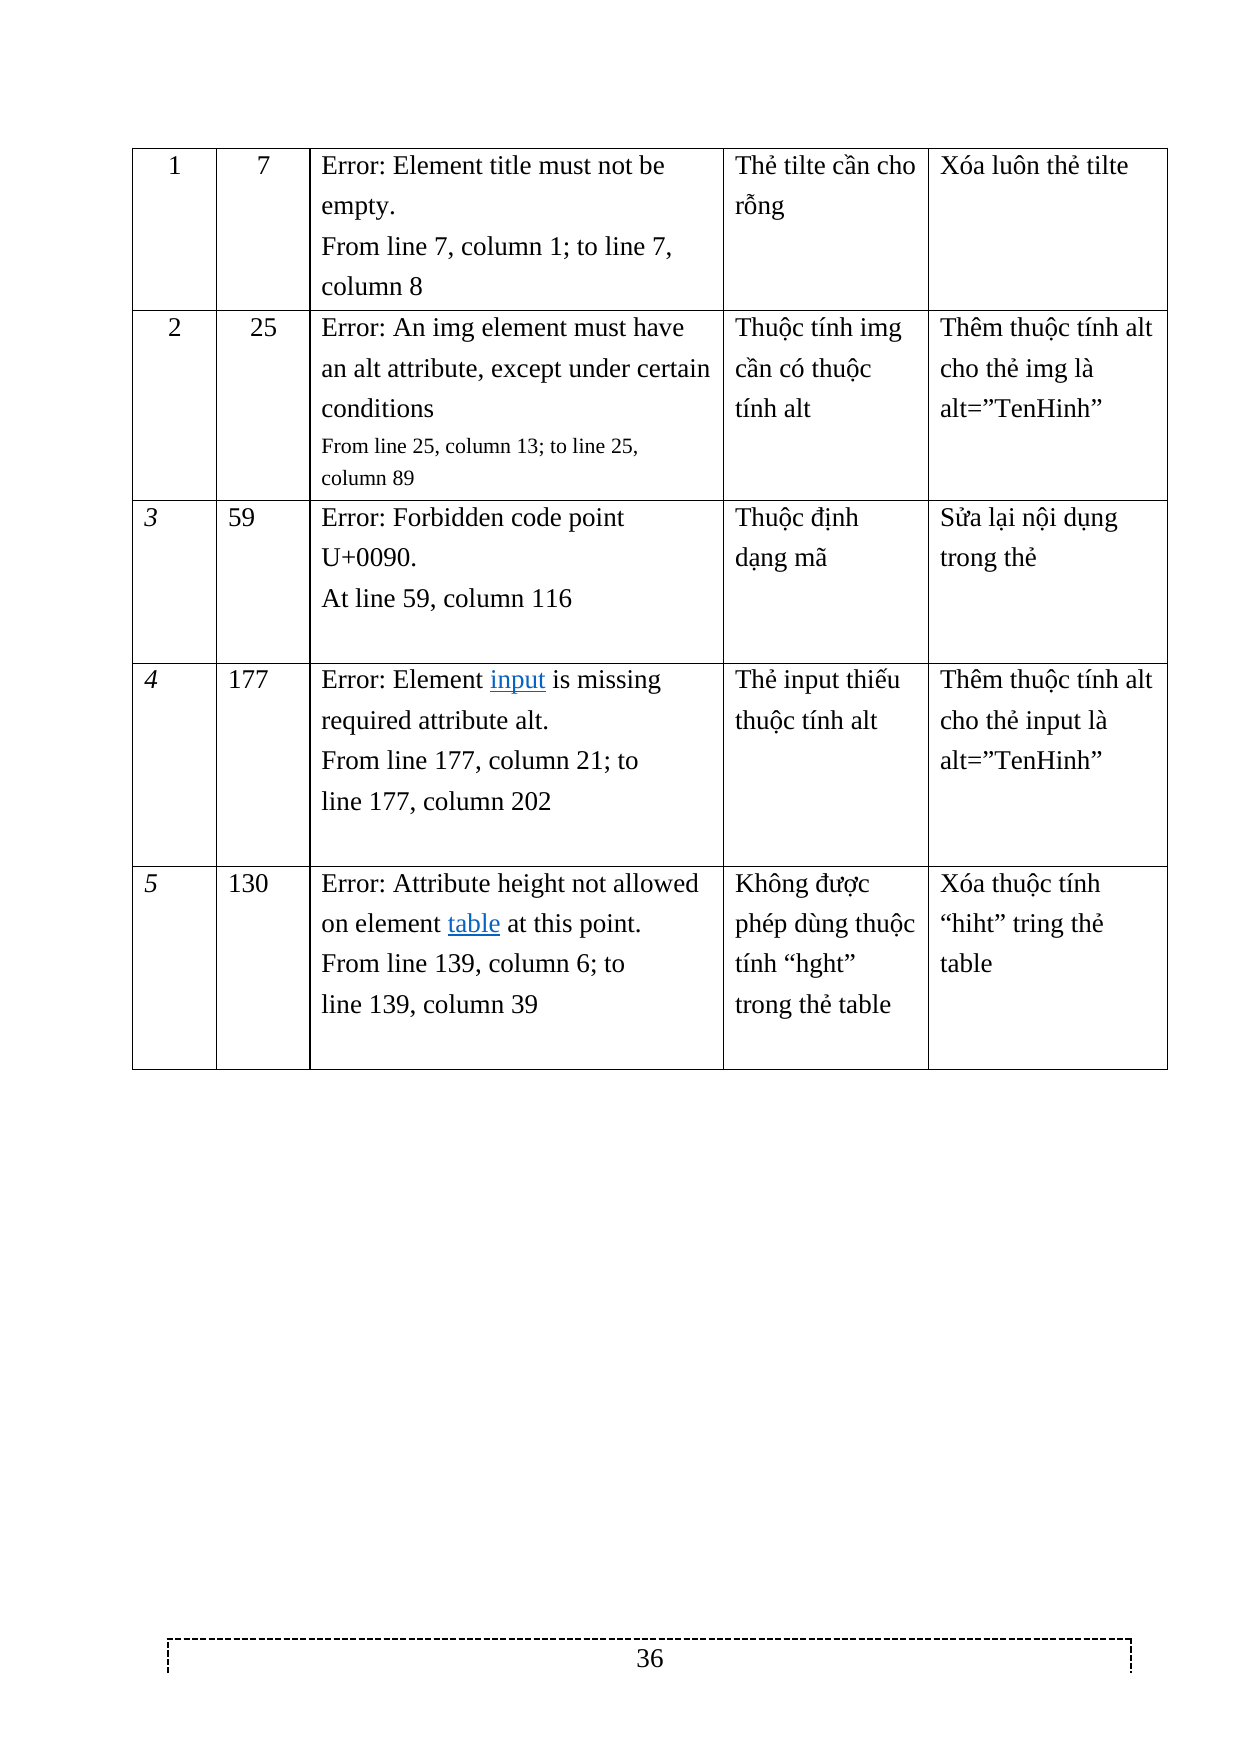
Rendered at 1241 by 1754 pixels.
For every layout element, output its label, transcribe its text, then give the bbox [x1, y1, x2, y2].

table_cell Không được phép dùng thuộc tính “hght” trong thẻ table [724, 867, 928, 1069]
table_cell Error: Forbidden code point U+0090. At line 59, column 116 [311, 501, 723, 663]
table_cell Xóa luôn thẻ tilte [929, 149, 1167, 310]
table_cell Thêm thuộc tính alt cho thẻ img là alt=”TenHinh” [929, 311, 1167, 500]
table_cell 3 [133, 501, 216, 663]
table_cell 5 [133, 867, 216, 1069]
table_cell Error: Attribute height not allowed on element table at this point. From line 139, column 6; to line 139, column 39 [311, 867, 723, 1069]
table_cell 1 [133, 149, 216, 310]
table_cell Error: Element title must not be empty. From line 7, column 1; to line 7, column 8 [311, 149, 723, 310]
table_cell Sửa lại nội dụng trong thẻ [929, 501, 1167, 663]
table_cell 25 [217, 311, 309, 500]
table_cell Thêm thuộc tính alt cho thẻ input là alt=”TenHinh” [929, 664, 1167, 866]
table_cell Thuộc định dạng mã [724, 501, 928, 663]
table_cell Thẻ tilte cần cho rỗng [724, 149, 928, 310]
table_cell Error: An img element must have an alt attribute, except under certain conditions From line 25, column 13; to line 25, column 89 [311, 311, 723, 500]
table_cell 130 [217, 867, 309, 1069]
table_cell 177 [217, 664, 309, 866]
table_cell Thuộc tính img cần có thuộc tính alt [724, 311, 928, 500]
table_cell Error: Element input is missing required attribute alt. From line 177, column 21; to line 177, column 202 [311, 664, 723, 866]
table_cell 7 [217, 149, 309, 310]
table_cell Xóa thuộc tính “hiht” tring thẻ table [929, 867, 1167, 1069]
table_cell 59 [217, 501, 309, 663]
table_cell 4 [133, 664, 216, 866]
table_cell Thẻ input thiếu thuộc tính alt [724, 664, 928, 866]
table_cell 2 [133, 311, 216, 500]
